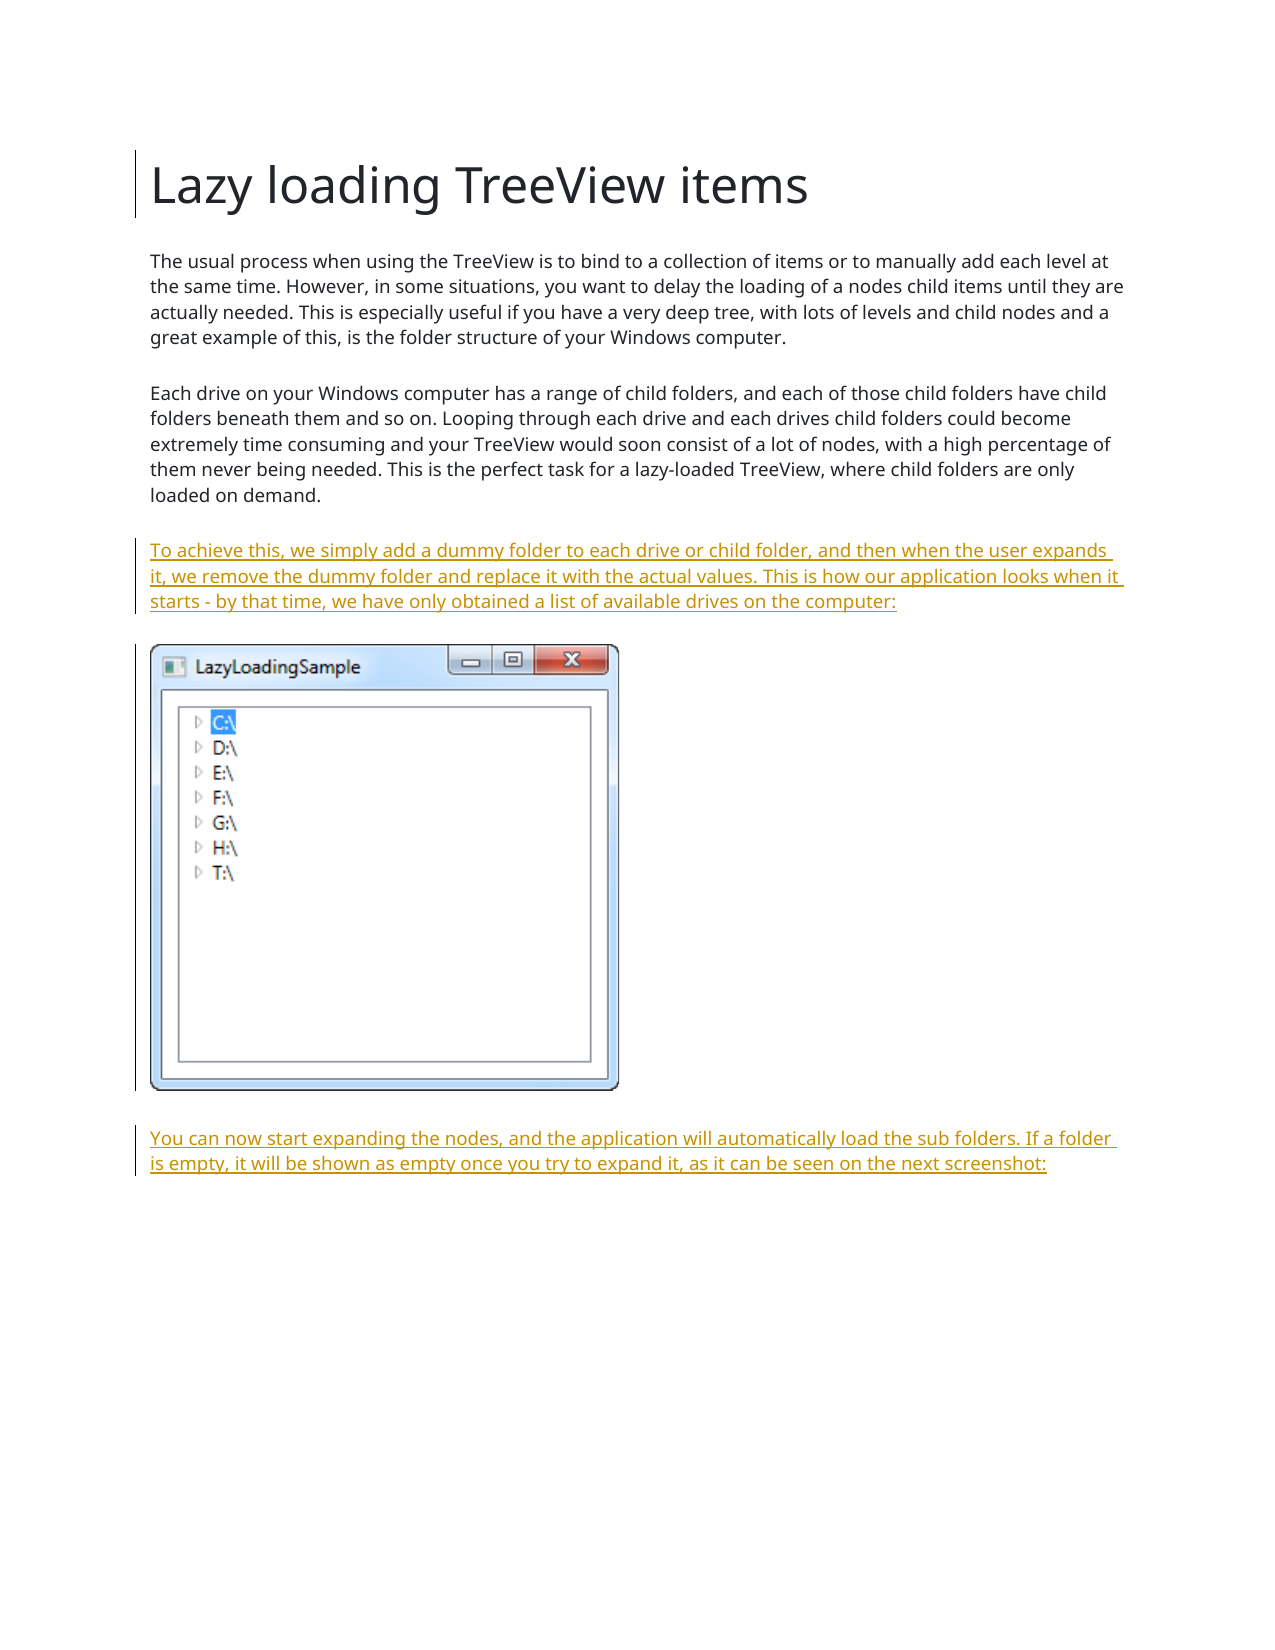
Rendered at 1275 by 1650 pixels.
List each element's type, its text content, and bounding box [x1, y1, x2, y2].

text Each drive on your Windows computer has a range of child folders, and each of those child folders have child folders beneath them and so on. Looping through each drive and each drives child folders could become extremely time consuming and your TreeView would soon consist of a lot of nodes, with a high percentage of them never being needed. This is the perfect task for a lazy-loaded TreeView, where child folders are only loaded on demand. [150, 380, 1125, 508]
text The usual process when using the TreeView is to bind to a collection of items or to manually add each level at the same time. However, in some situations, you want to delay the loading of a nodes child items until they are actually needed. This is especially useful if you have a very deep tree, with lots of levels and child nodes and a great example of this, is the folder structure of your Windows computer. [150, 248, 1125, 350]
subtitle Lazy loading TreeView items [150, 150, 1125, 218]
picture [150, 644, 620, 1091]
